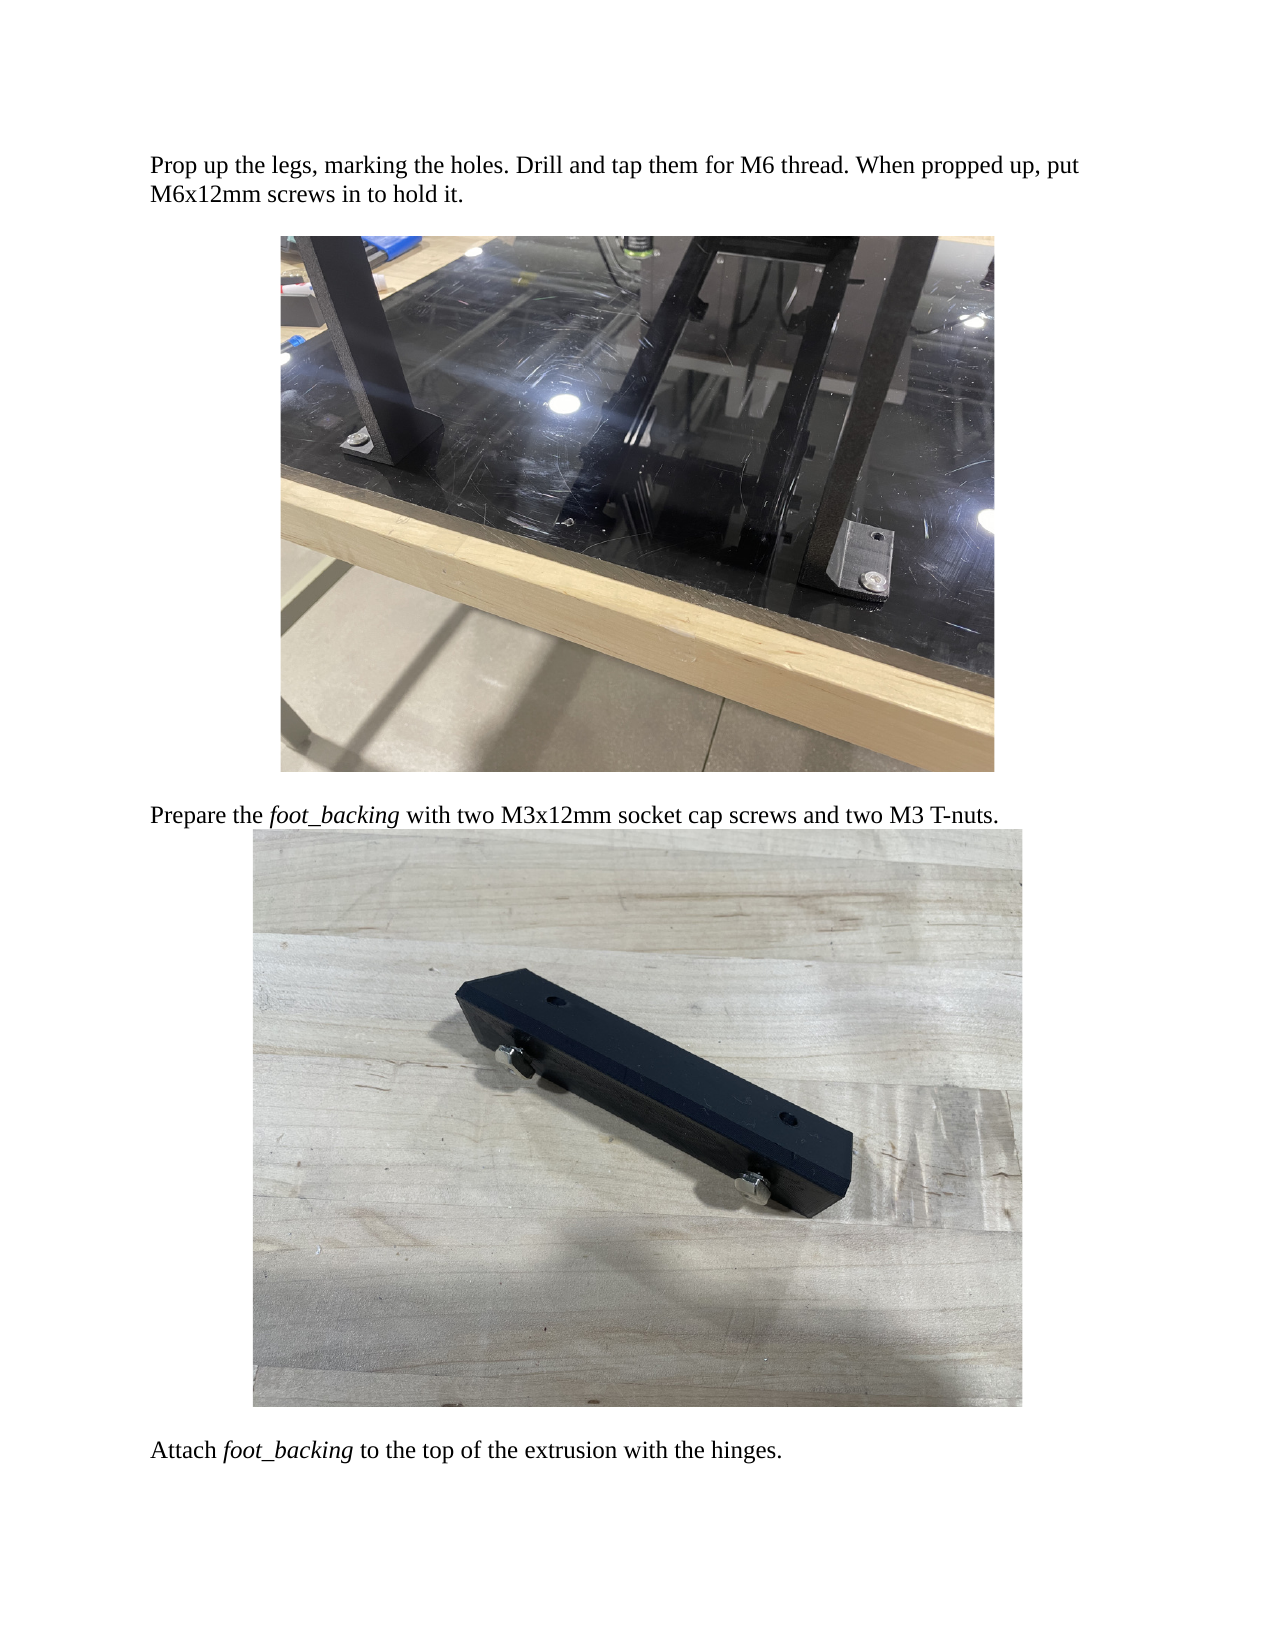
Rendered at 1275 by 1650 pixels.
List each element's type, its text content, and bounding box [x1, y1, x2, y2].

text Prepare the foot_backing with two M3x12mm socket cap screws and two M3 T-nuts. [150, 801, 1125, 829]
text Prop up the legs, marking the holes. Drill and tap them for M6 thread. When propped up, put M6x12mm screws in to hold it. [150, 150, 1125, 207]
text Attach foot_backing to the top of the extrusion with the hinges. [150, 1435, 1125, 1464]
picture [252, 829, 1023, 1407]
picture [280, 236, 995, 772]
